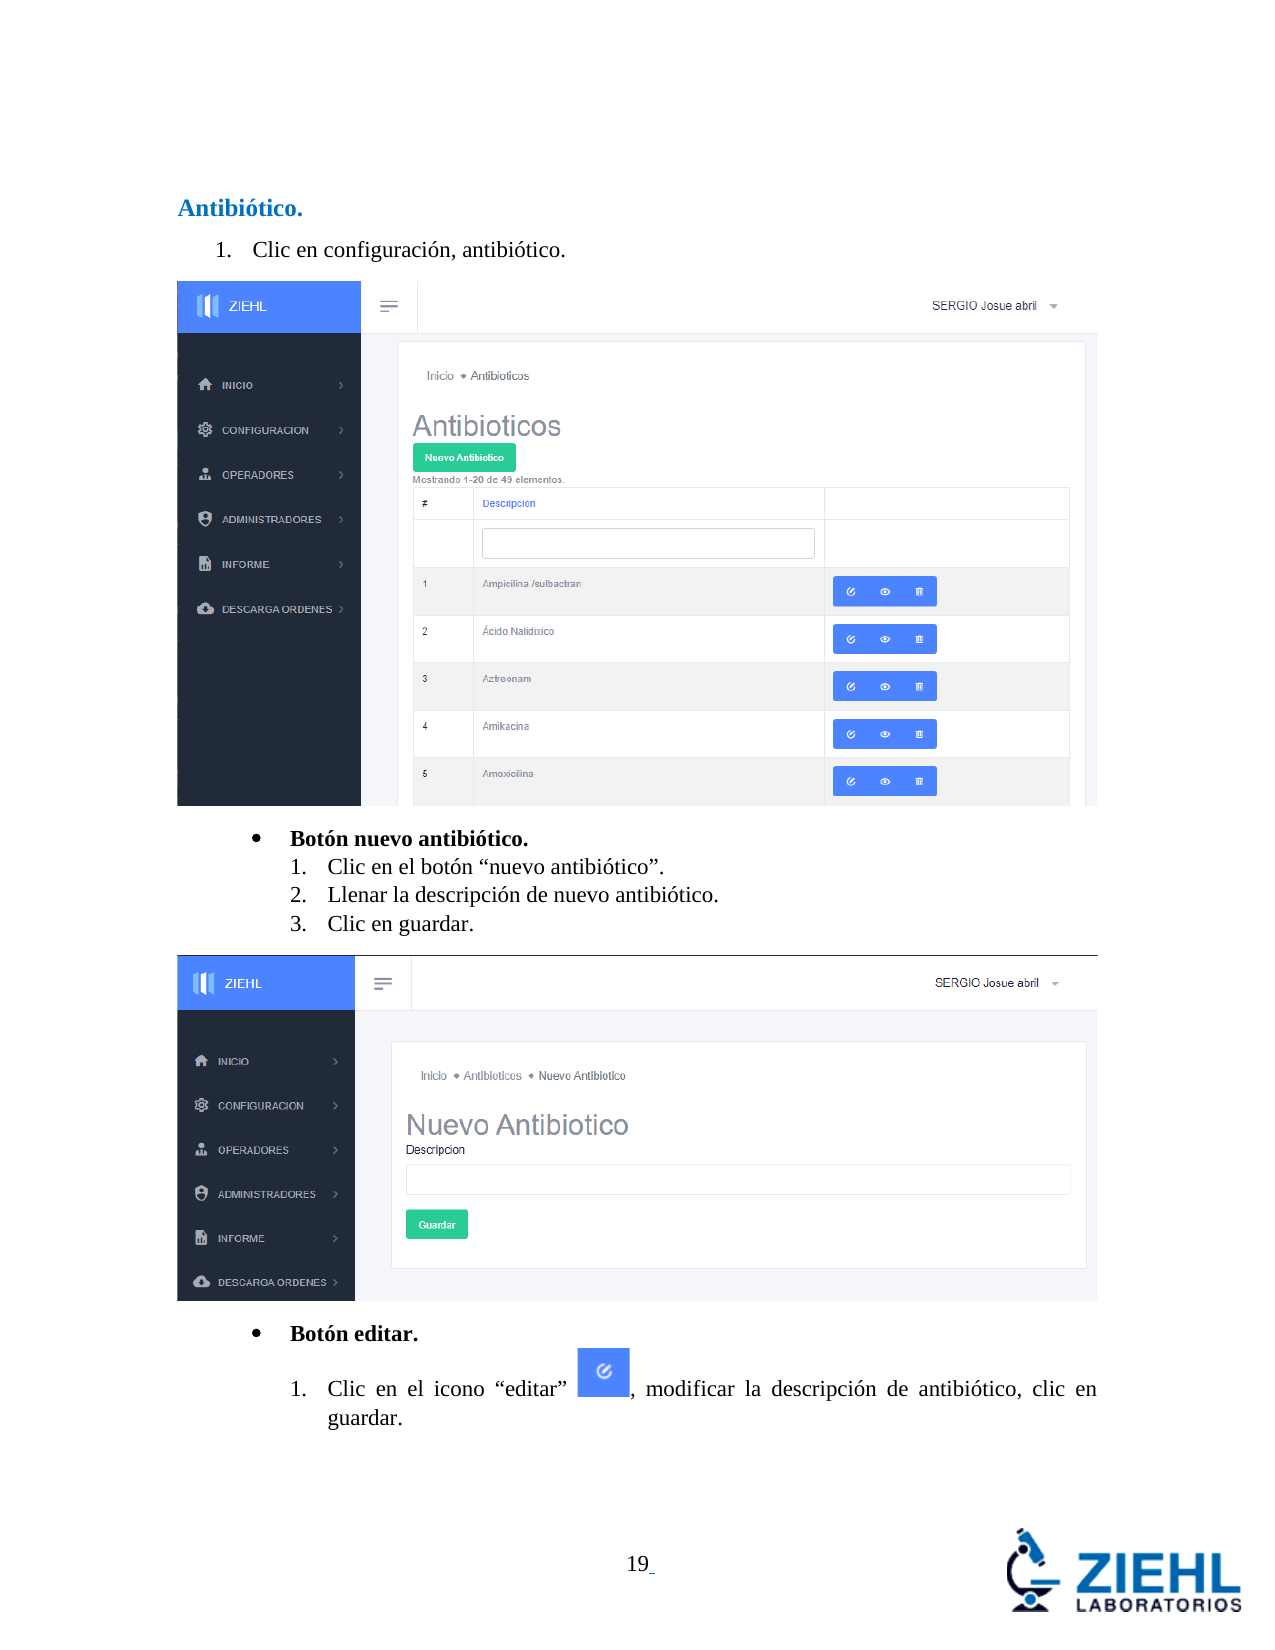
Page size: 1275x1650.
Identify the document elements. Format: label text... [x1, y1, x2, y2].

list Llenar la descripción de nuevo antibiótico. [290, 882, 1098, 908]
list Clic en guardar. [290, 910, 1098, 936]
list Clic en el botón “nuevo antibiótico”. [290, 853, 1098, 879]
picture [1007, 1528, 1242, 1612]
list Botón editar. [252, 1320, 1098, 1346]
list Clic en configuración, antibiótico. [215, 236, 1098, 262]
subtitle Antibiótico. [177, 193, 1098, 221]
list Clic en el icono “editar” , modificar la descripción de antibiótico, clic en guardar. [290, 1348, 1098, 1430]
list Botón nuevo antibiótico. [252, 825, 1098, 851]
